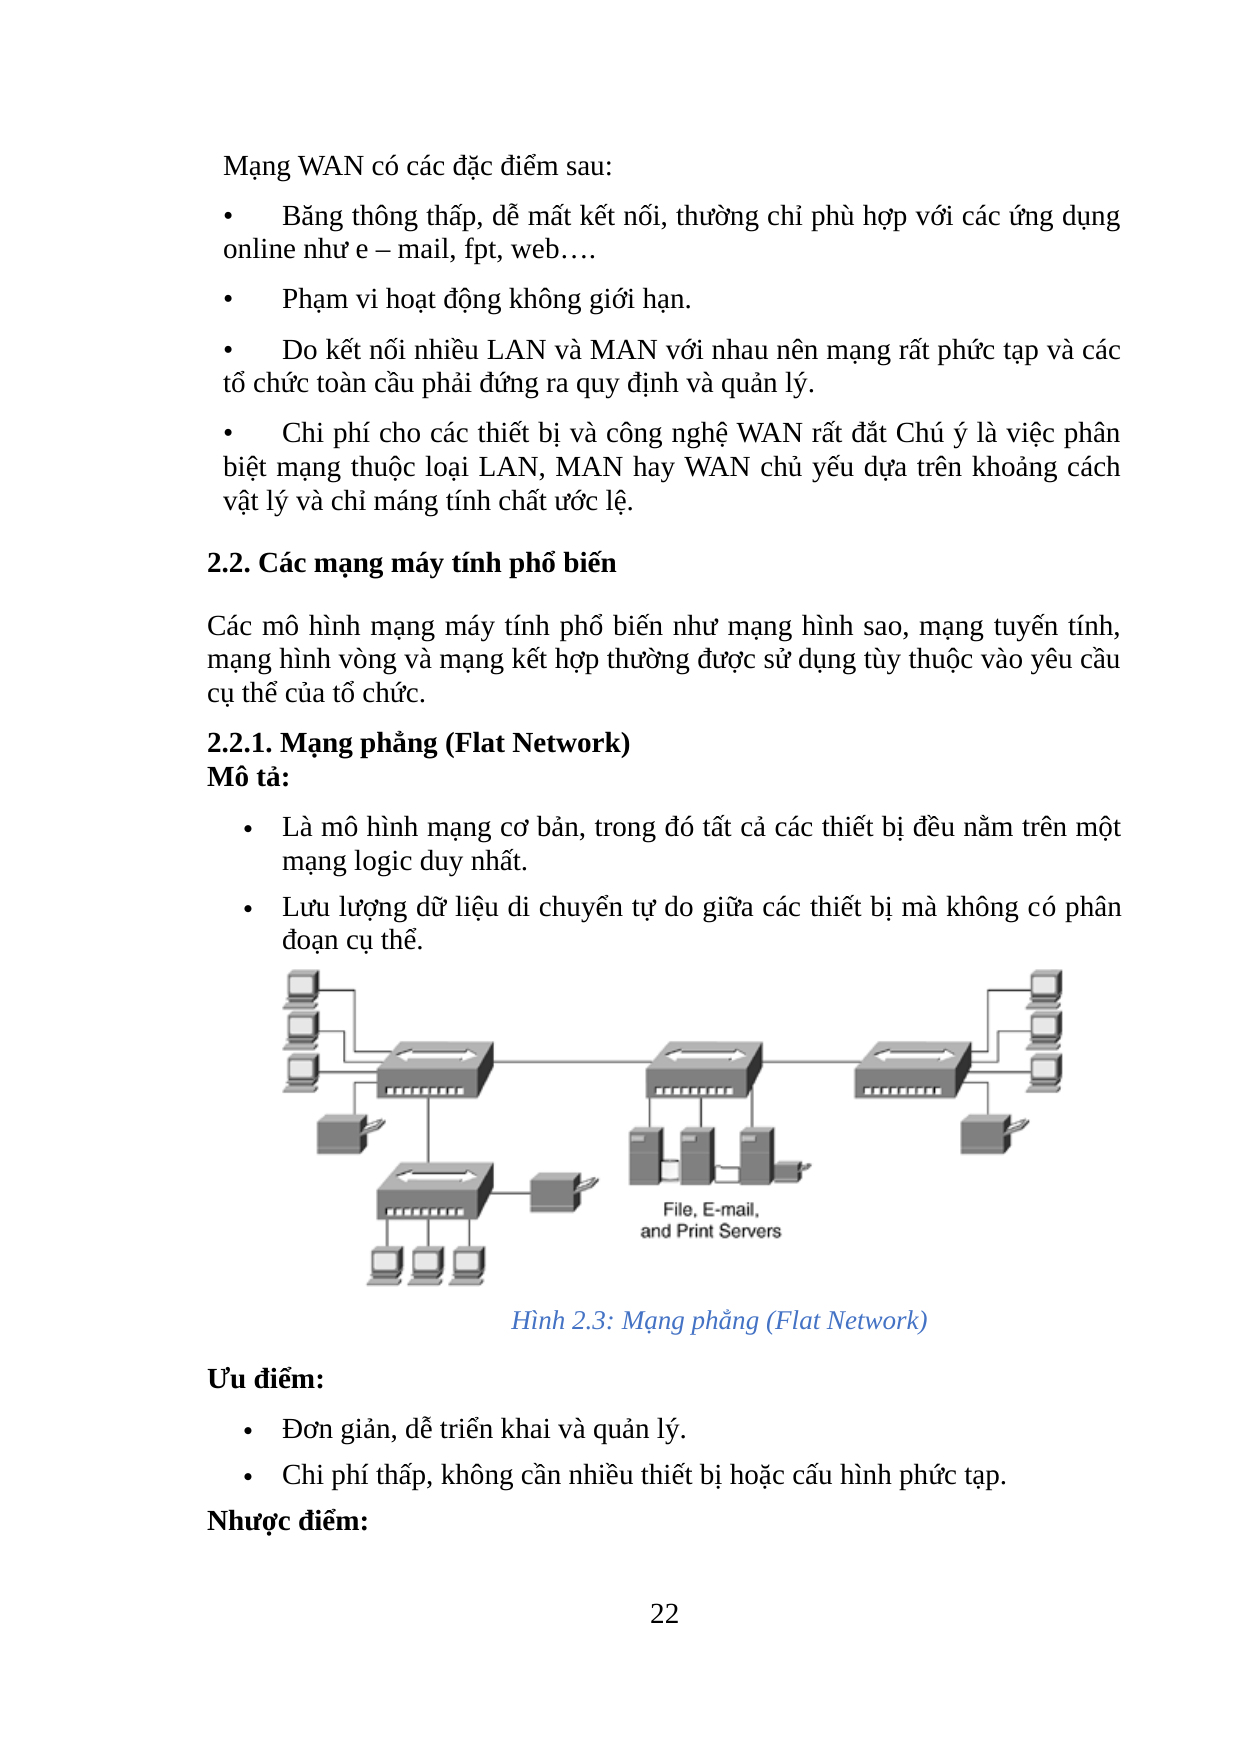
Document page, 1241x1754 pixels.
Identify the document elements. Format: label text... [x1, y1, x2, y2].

text • Phạm vi hoạt động không giới hạn. [223, 282, 1122, 315]
text • Chi phí cho các thiết bị và công nghệ WAN rất đắt Chú ý là việc phân biệt mạng thuộc loại LAN, MAN hay WAN chủ yếu dựa trên khoảng cách vật lý và chỉ máng tính chất ước lệ. [223, 416, 1122, 516]
list Đơn giản, dễ triển khai và quản lý. [244, 1411, 1122, 1444]
text Mô tả: [207, 759, 1122, 792]
subtitle 2.2. Các mạng máy tính phổ biến [207, 545, 1122, 579]
list Chi phí thấp, không cần nhiều thiết bị hoặc cấu hình phức tạp. [244, 1457, 1122, 1491]
text Ưu điểm: [207, 1361, 1122, 1394]
list Lưu lượng dữ liệu di chuyển tự do giữa các thiết bị mà không có phân đoạn cụ thể. [244, 889, 1122, 956]
text Mạng WAN có các đặc điểm sau: [223, 148, 1122, 181]
text Nhược điểm: [207, 1503, 1122, 1537]
picture [281, 968, 1063, 1287]
text • Do kết nối nhiều LAN và MAN với nhau nên mạng rất phức tạp và các tổ chức toàn cầu phải đứng ra quy định và quản lý. [223, 332, 1122, 399]
subtitle 2.2.1. Mạng phẳng (Flat Network) [207, 725, 1122, 759]
list Là mô hình mạng cơ bản, trong đó tất cả các thiết bị đều nằm trên một mạng logic duy nhất. [244, 809, 1122, 876]
text • Băng thông thấp, dễ mất kết nối, thường chỉ phù hợp với các ứng dụng online như e – mail, fpt, web…. [223, 198, 1122, 265]
text Hình 2.3: Mạng phẳng (Flat Network) [319, 1304, 1122, 1335]
text Các mô hình mạng máy tính phổ biến như mạng hình sao, mạng tuyến tính, mạng hình vòng và mạng kết hợp thường được sử dụng tùy thuộc vào yêu cầu cụ thể của tổ chức. [207, 608, 1122, 709]
